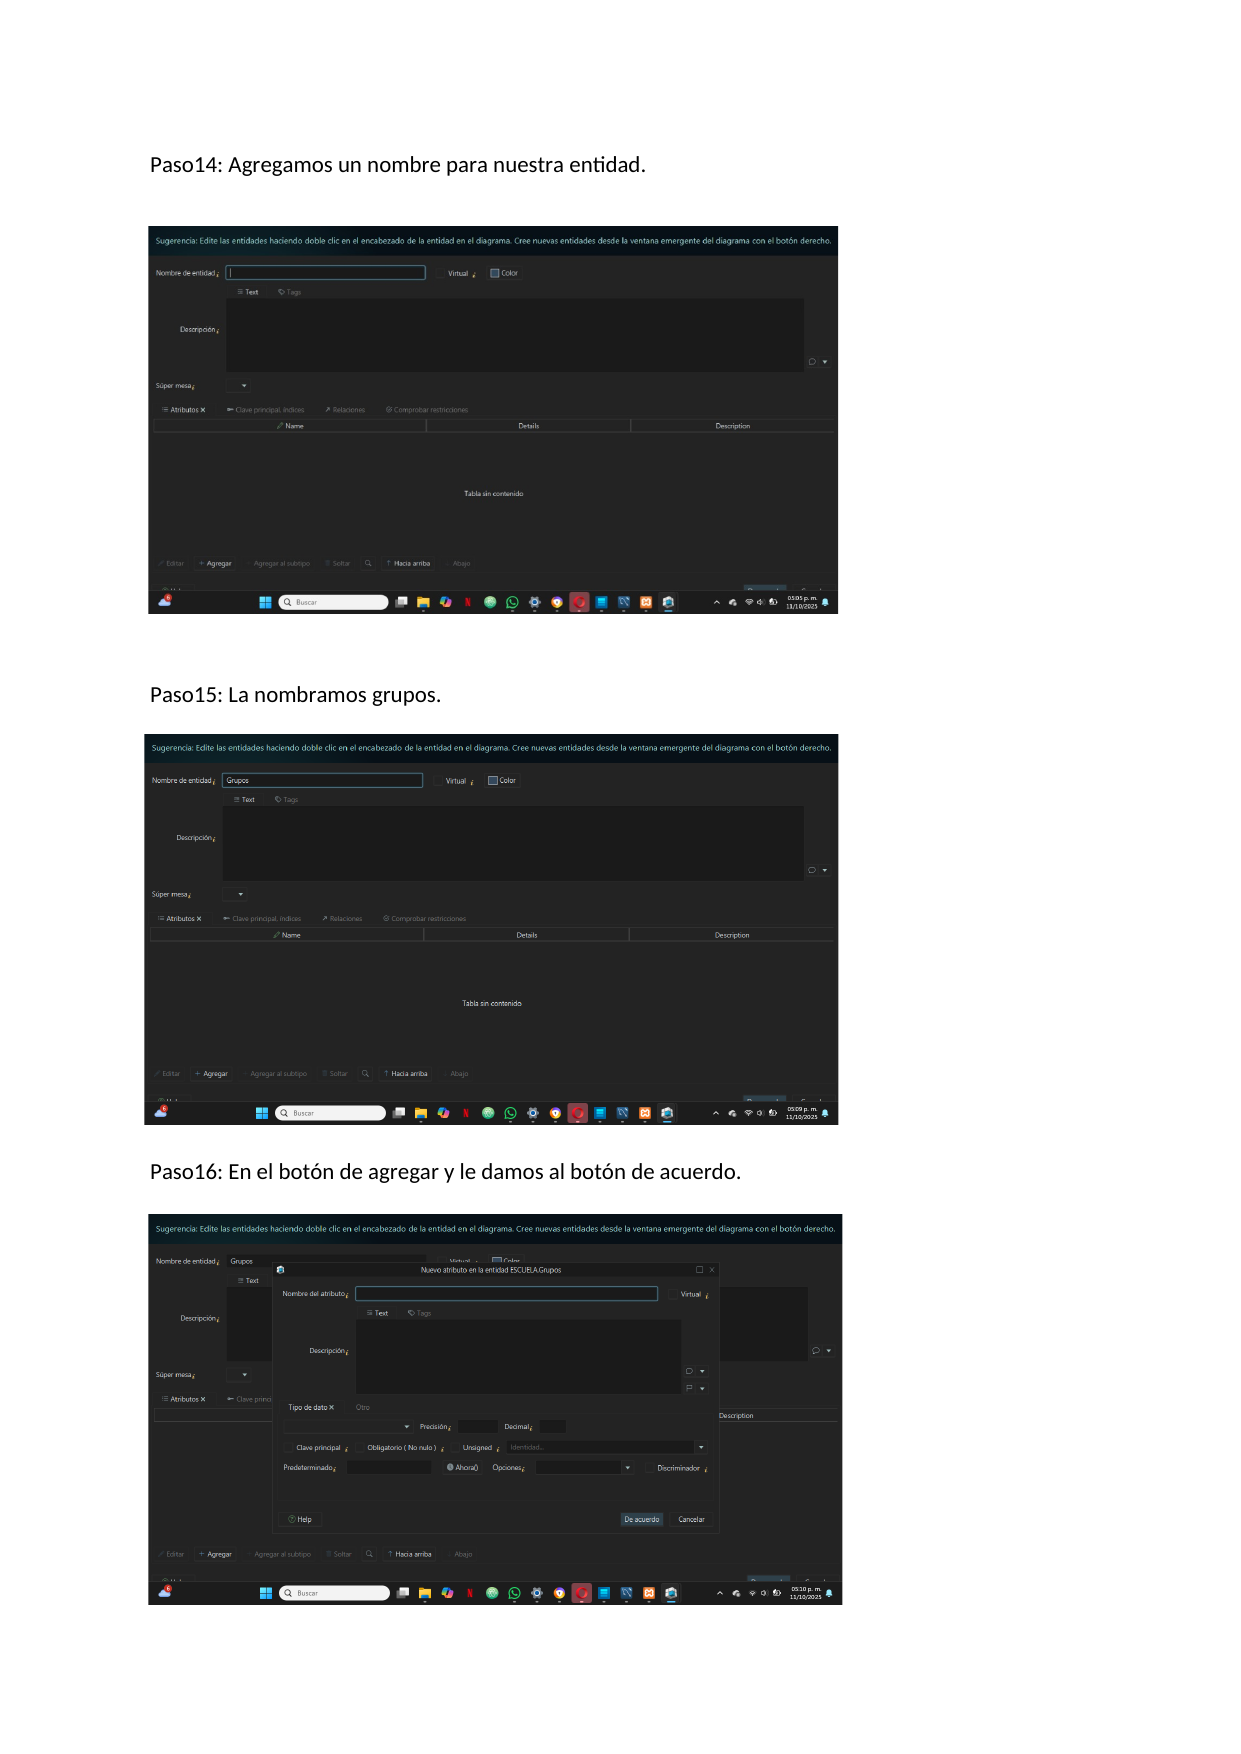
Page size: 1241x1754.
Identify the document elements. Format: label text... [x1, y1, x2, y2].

picture [144, 734, 839, 1125]
text Paso16: En el botón de agregar y le damos al botón de acuerdo. [150, 1157, 1090, 1185]
picture [148, 1214, 843, 1605]
text Paso14: Agregamos un nombre para nuestra entidad. [150, 150, 1090, 178]
text Paso15: La nombramos grupos. [150, 680, 1090, 708]
picture [148, 226, 839, 614]
